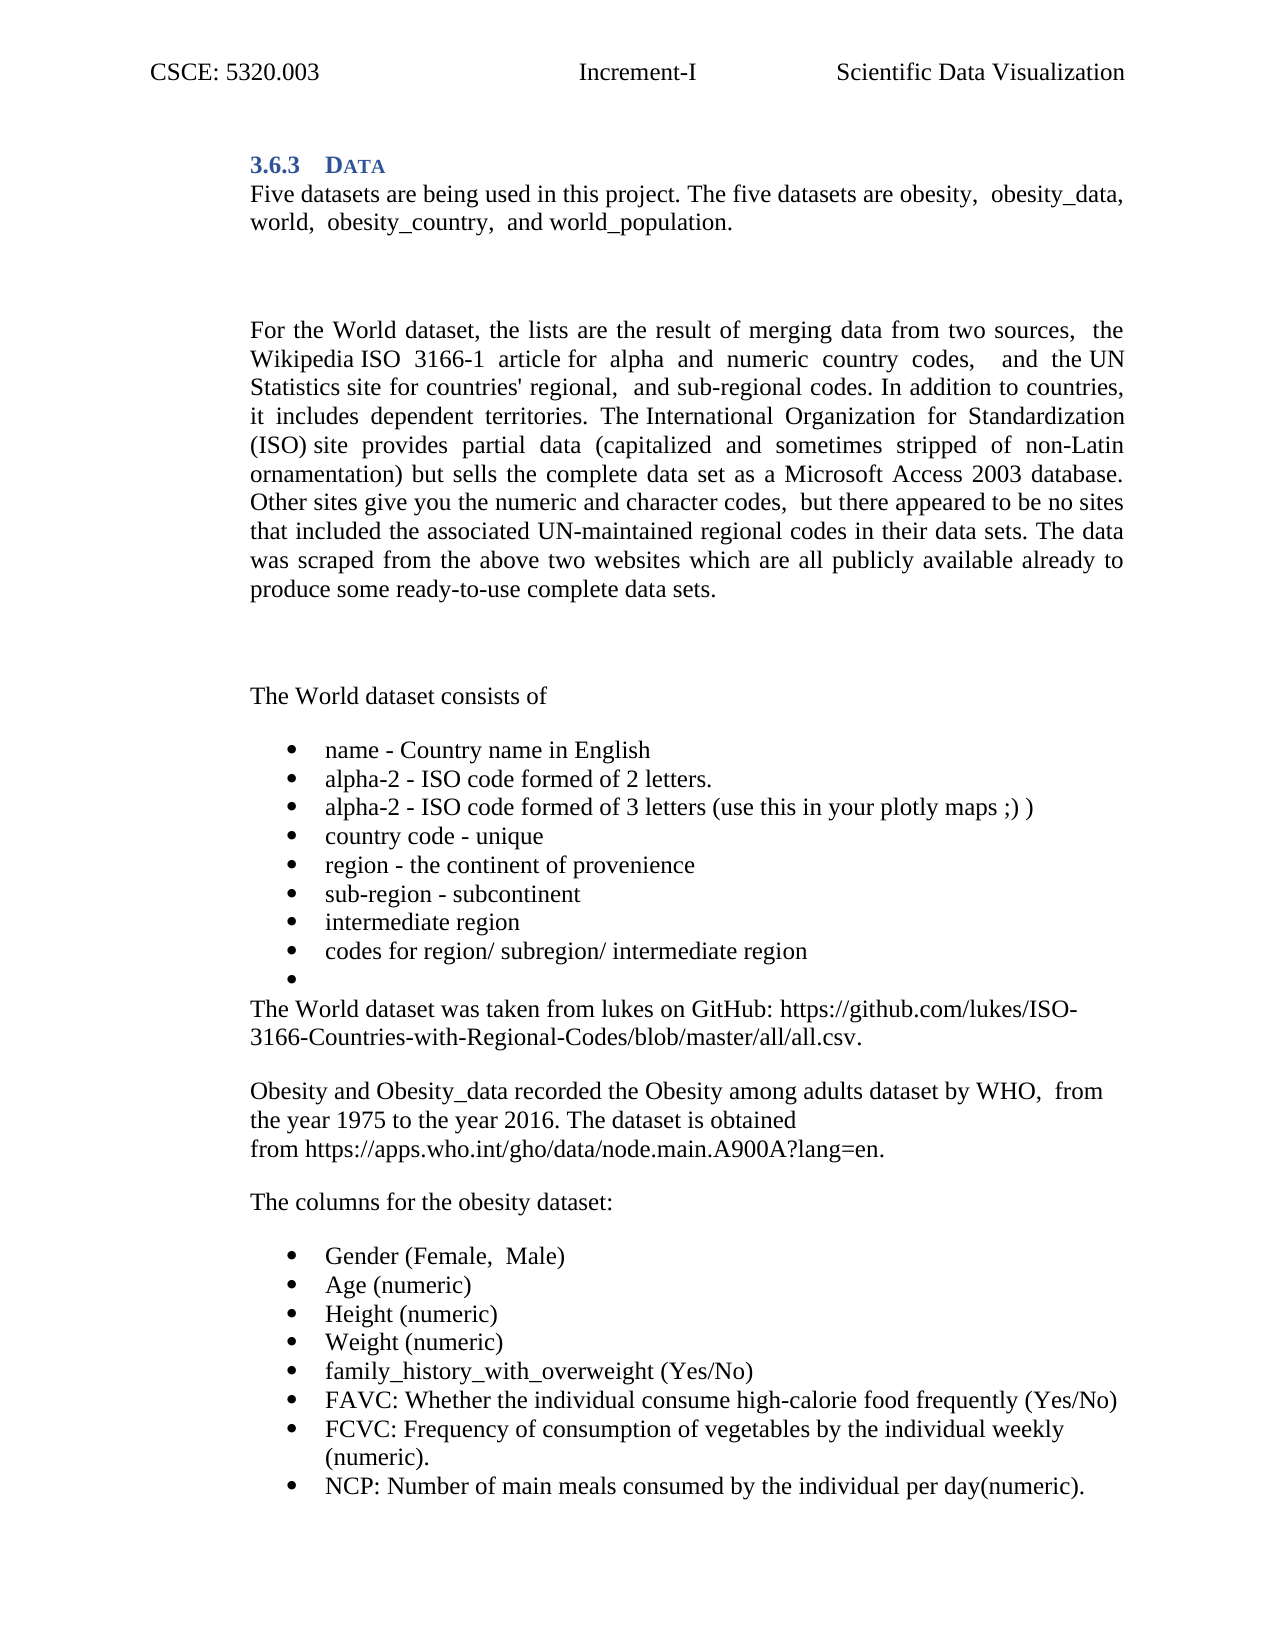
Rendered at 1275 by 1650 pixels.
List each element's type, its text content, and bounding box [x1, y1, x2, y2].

list alpha-2 - ISO code formed of 2 letters. [287, 764, 1125, 792]
list intermediate region [287, 907, 1125, 936]
list codes for region/ subregion/ intermediate region [287, 936, 1125, 965]
list country code - unique [287, 821, 1125, 850]
list FCVC: Frequency of consumption of vegetables by the individual weekly (numeric). [287, 1414, 1125, 1471]
list Age (numeric) [287, 1270, 1125, 1299]
list Weight (numeric) [287, 1327, 1125, 1356]
text Obesity and Obesity_data recorded the Obesity among adults dataset by WHO, from the year 1975 to the year 2016. The dataset is obtained from https://apps.who.int/gho/data/node.main.A900A?lang=en. [250, 1076, 1125, 1162]
text The World dataset consists of [250, 681, 1125, 710]
list name - Country name in English [287, 735, 1125, 764]
list region - the continent of provenience [287, 850, 1125, 879]
list family_history_with_overweight (Yes/No) [287, 1356, 1125, 1385]
list NCP: Number of main meals consumed by the individual per day(numeric). [287, 1471, 1125, 1500]
text The World dataset was taken from lukes on GitHub: https://github.com/lukes/ISO-3166-Countries-with-Regional-Codes/blob/master/all/all.csv. [250, 994, 1125, 1051]
text For the World dataset, the lists are the result of merging data from two sources, the Wikipedia ISO 3166-1 article for alpha and numeric country codes, and the UN Statistics site for countries' regional, and sub-regional codes. In addition to countries, it includes dependent territories. The International Organization for Standardization (ISO) site provides partial data (capitalized and sometimes stripped of non-Latin ornamentation) but sells the complete data set as a Microsoft Access 2003 database. Other sites give you the numeric and character codes, but there appeared to be no sites that included the associated UN-maintained regional codes in their data sets. The data was scraped from the above two websites which are all publicly available already to produce some ready-to-use complete data sets. [250, 315, 1125, 602]
list FAVC: Whether the individual consume high-calorie food frequently (Yes/No) [287, 1385, 1125, 1414]
text Five datasets are being used in this project. The five datasets are obesity, obesity_data, world, obesity_country, and world_population. [250, 179, 1125, 236]
subtitle Data [250, 150, 1125, 179]
list sub-region - subcontinent [287, 879, 1125, 907]
list alpha-2 - ISO code formed of 3 letters (use this in your plotly maps ;) ) [287, 792, 1125, 821]
text The columns for the obesity dataset: [250, 1187, 1125, 1216]
list Gender (Female, Male) [287, 1241, 1125, 1270]
list Height (numeric) [287, 1299, 1125, 1327]
